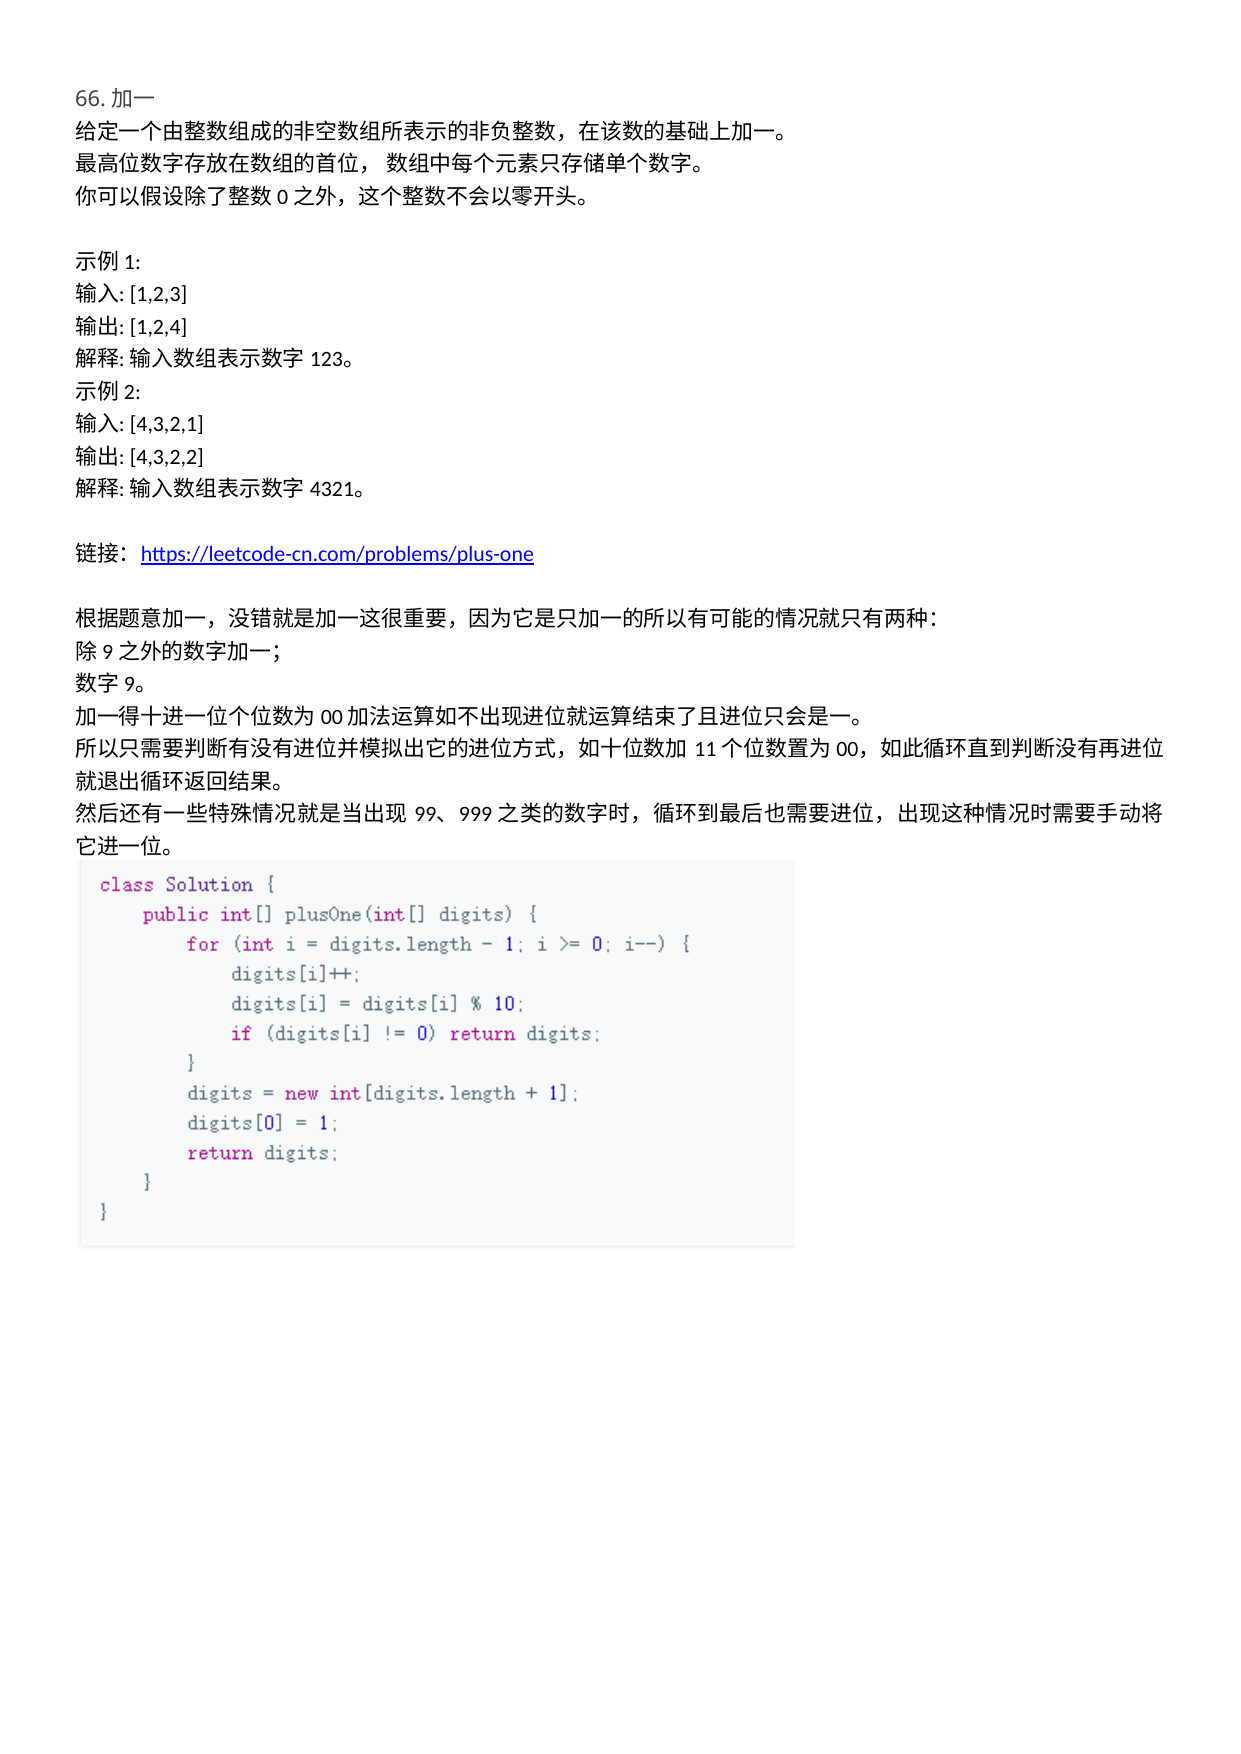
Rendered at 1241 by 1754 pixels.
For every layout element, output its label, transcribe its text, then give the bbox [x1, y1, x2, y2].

text 链接：https://leetcode-cn.com/problems/plus-one [75, 536, 1165, 568]
subtitle 66. 加一 [75, 81, 1165, 113]
text 加一得十进一位个位数为 00 加法运算如不出现进位就运算结束了且进位只会是一。 [75, 698, 1165, 731]
text 输出: [4,3,2,2] [75, 438, 1165, 471]
text 数字 9。 [75, 666, 1165, 698]
text 除 9 之外的数字加一； [75, 633, 1165, 666]
text 所以只需要判断有没有进位并模拟出它的进位方式，如十位数加 11 个位数置为 00，如此循环直到判断没有再进位就退出循环返回结果。 [75, 731, 1165, 796]
text 输出: [1,2,4] [75, 308, 1165, 341]
text 根据题意加一，没错就是加一这很重要，因为它是只加一的所以有可能的情况就只有两种： [75, 601, 1165, 633]
text 输入: [4,3,2,1] [75, 406, 1165, 438]
text 输入: [1,2,3] [75, 276, 1165, 308]
picture [75, 860, 795, 1249]
text 你可以假设除了整数 0 之外，这个整数不会以零开头。 [75, 178, 1165, 211]
text 解释: 输入数组表示数字 123。 [75, 341, 1165, 373]
text 示例 2: [75, 373, 1165, 406]
text 然后还有一些特殊情况就是当出现 99、999 之类的数字时，循环到最后也需要进位，出现这种情况时需要手动将它进一位。 [75, 796, 1165, 861]
text 给定一个由整数组成的非空数组所表示的非负整数，在该数的基础上加一。 [75, 113, 1165, 146]
text 示例 1: [75, 243, 1165, 276]
text 解释: 输入数组表示数字 4321。 [75, 471, 1165, 503]
text 最高位数字存放在数组的首位， 数组中每个元素只存储单个数字。 [75, 146, 1165, 178]
